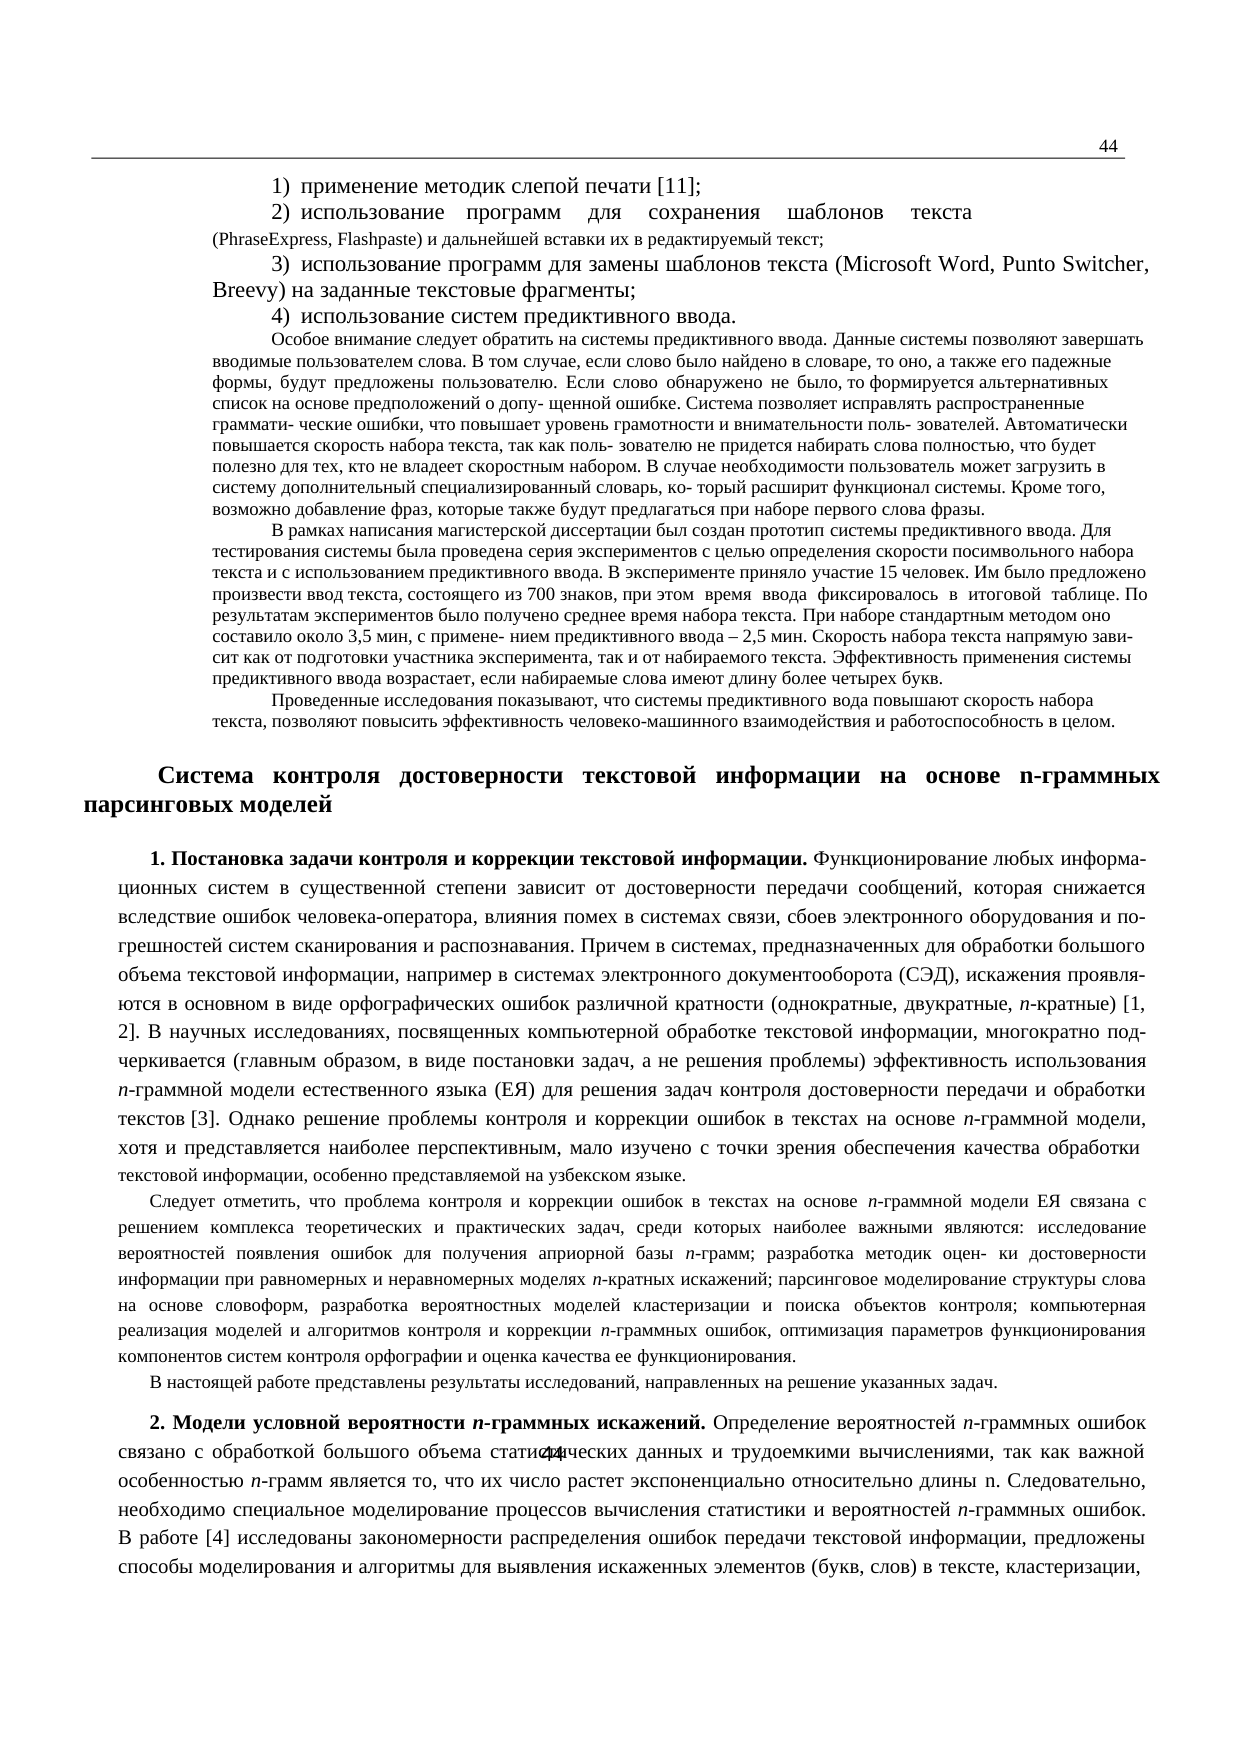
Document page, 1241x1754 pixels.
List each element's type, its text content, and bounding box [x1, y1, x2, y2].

text Особое внимание следует обратить на системы предиктивного ввода. Данные системы позволяют завершать вводимые пользователем слова. В том случае, если слово было найдено в словаре, то оно, а также его падежные формы, будут предложены пользователю. Если слово обнаружено не было, то формируется альтернативных список на основе предположений о допу- щенной ошибке. Система позволяет исправлять распространенные граммати- ческие ошибки, что повышает уровень грамотности и внимательности поль- зователей. Автоматически повышается скорость набора текста, так как поль- зователю не придется набирать слова полностью, что будет полезно для тех, кто не владеет скоростным набором. В случае необходимости пользователь может загрузить в систему дополнительный специализированный словарь, ко- торый расширит функционал системы. Кроме того, возможно добавление фраз, которые также будут предлагаться при наборе первого слова фразы. [212, 329, 1149, 519]
list Постановка задачи контроля и коррекции текстовой информации. Функционирование любых информа- ционных систем в существенной степени зависит от достоверности передачи сообщений, которая снижается вследствие ошибок человека-оператора, влияния помех в системах связи, сбоев электронного оборудования и по- грешностей систем сканирования и распознавания. Причем в системах, предназначенных для обработки большого объема текстовой информации, например в системах электронного документооборота (СЭД), искажения проявля- ются в основном в виде орфографических ошибок различной кратности (однократные, двукратные, n-кратные) [1, 2]. В научных исследованиях, посвященных компьютерной обработке текстовой информации, многократно под- черкивается (главным образом, в виде постановки задач, а не решения проблемы) эффективность использования n-граммной модели естественного языка (ЕЯ) для решения задач контроля достоверности передачи и обработки текстов [3]. Однако решение проблемы контроля и коррекции ошибок в текстах на основе n-граммной модели, хотя и представляется наиболее перспективным, мало изучено с точки зрения обеспечения качества обработки [118, 846, 1146, 1159]
list использование программ для сохранения шаблонов текста [271, 199, 1161, 225]
text Следует отметить, что проблема контроля и коррекции ошибок в текстах на основе n-граммной модели ЕЯ связана с решением комплекса теоретических и практических задач, среди которых наиболее важными являются: исследование вероятностей появления ошибок для получения априорной базы n-грамм; разработка методик оцен- ки достоверности информации при равномерных и неравномерных моделях n-кратных искажений; парсинговое моделирование структуры слова на основе словоформ, разработка вероятностных моделей кластеризации и поиска объектов контроля; компьютерная реализация моделей и алгоритмов контроля и коррекции n-граммных ошибок, оптимизация параметров функционирования компонентов систем контроля орфографии и оценка качества ее функционирования. [118, 1190, 1146, 1367]
text Проведенные исследования показывают, что системы предиктивного вода повышают скорость набора текста, позволяют повысить эффективность человеко-машинного взаимодействия и работоспособность в целом. [212, 689, 1149, 731]
list использование программ для замены шаблонов текста (Microsoft Word, Punto Switcher, Breevy) на заданные текстовые фрагменты; [212, 251, 1149, 303]
list использование систем предиктивного ввода. [271, 303, 1161, 329]
list Модели условной вероятности n-граммных искажений. Определение вероятностей n-граммных ошибок связано с обработкой большого объема статистических данных и трудоемкими вычислениями, так как важной особенностью n-грамм является то, что их число растет экспоненциально относительно длины n. Следовательно, необходимо специальное моделирование процессов вычисления статистики и вероятностей n-граммных ошибок. В работе [4] исследованы закономерности распределения ошибок передачи текстовой информации, предложены способы моделирования и алгоритмы для выявления искаженных элементов (букв, слов) в тексте, кластеризации, [118, 1410, 1146, 1578]
text текстовой информации, особенно представляемой на узбекском языке. [118, 1164, 1161, 1185]
text В рамках написания магистерской диссертации был создан прототип системы предиктивного ввода. Для тестирования системы была проведена серия экспериментов с целью определения скорости посимвольного набора текста и с использованием предиктивного ввода. В эксперименте приняло участие 15 человек. Им было предложено произвести ввод текста, состоящего из 700 знаков, при этом время ввода фиксировалось в итоговой таблице. По результатам экспериментов было получено среднее время набора текста. При наборе стандартным методом оно составило около 3,5 мин, с примене- нием предиктивного ввода – 2,5 мин. Скорость набора текста напрямую зави- сит как от подготовки участника эксперимента, так и от набираемого текста. Эффективность применения системы предиктивного ввода возрастает, если набираемые слова имеют длину более четырех букв. [212, 520, 1149, 689]
text В настоящей работе представлены результаты исследований, направленных на решение указанных задач. [149, 1371, 1161, 1393]
list применение методик слепой печати [11]; [271, 172, 1161, 199]
text (PhraseExpress, Flashpaste) и дальнейшей вставки их в редактируемый текст; [212, 225, 1161, 251]
text Система контроля достоверности текстовой информации на основе n-граммных парсинговых моделей [83, 760, 1161, 818]
